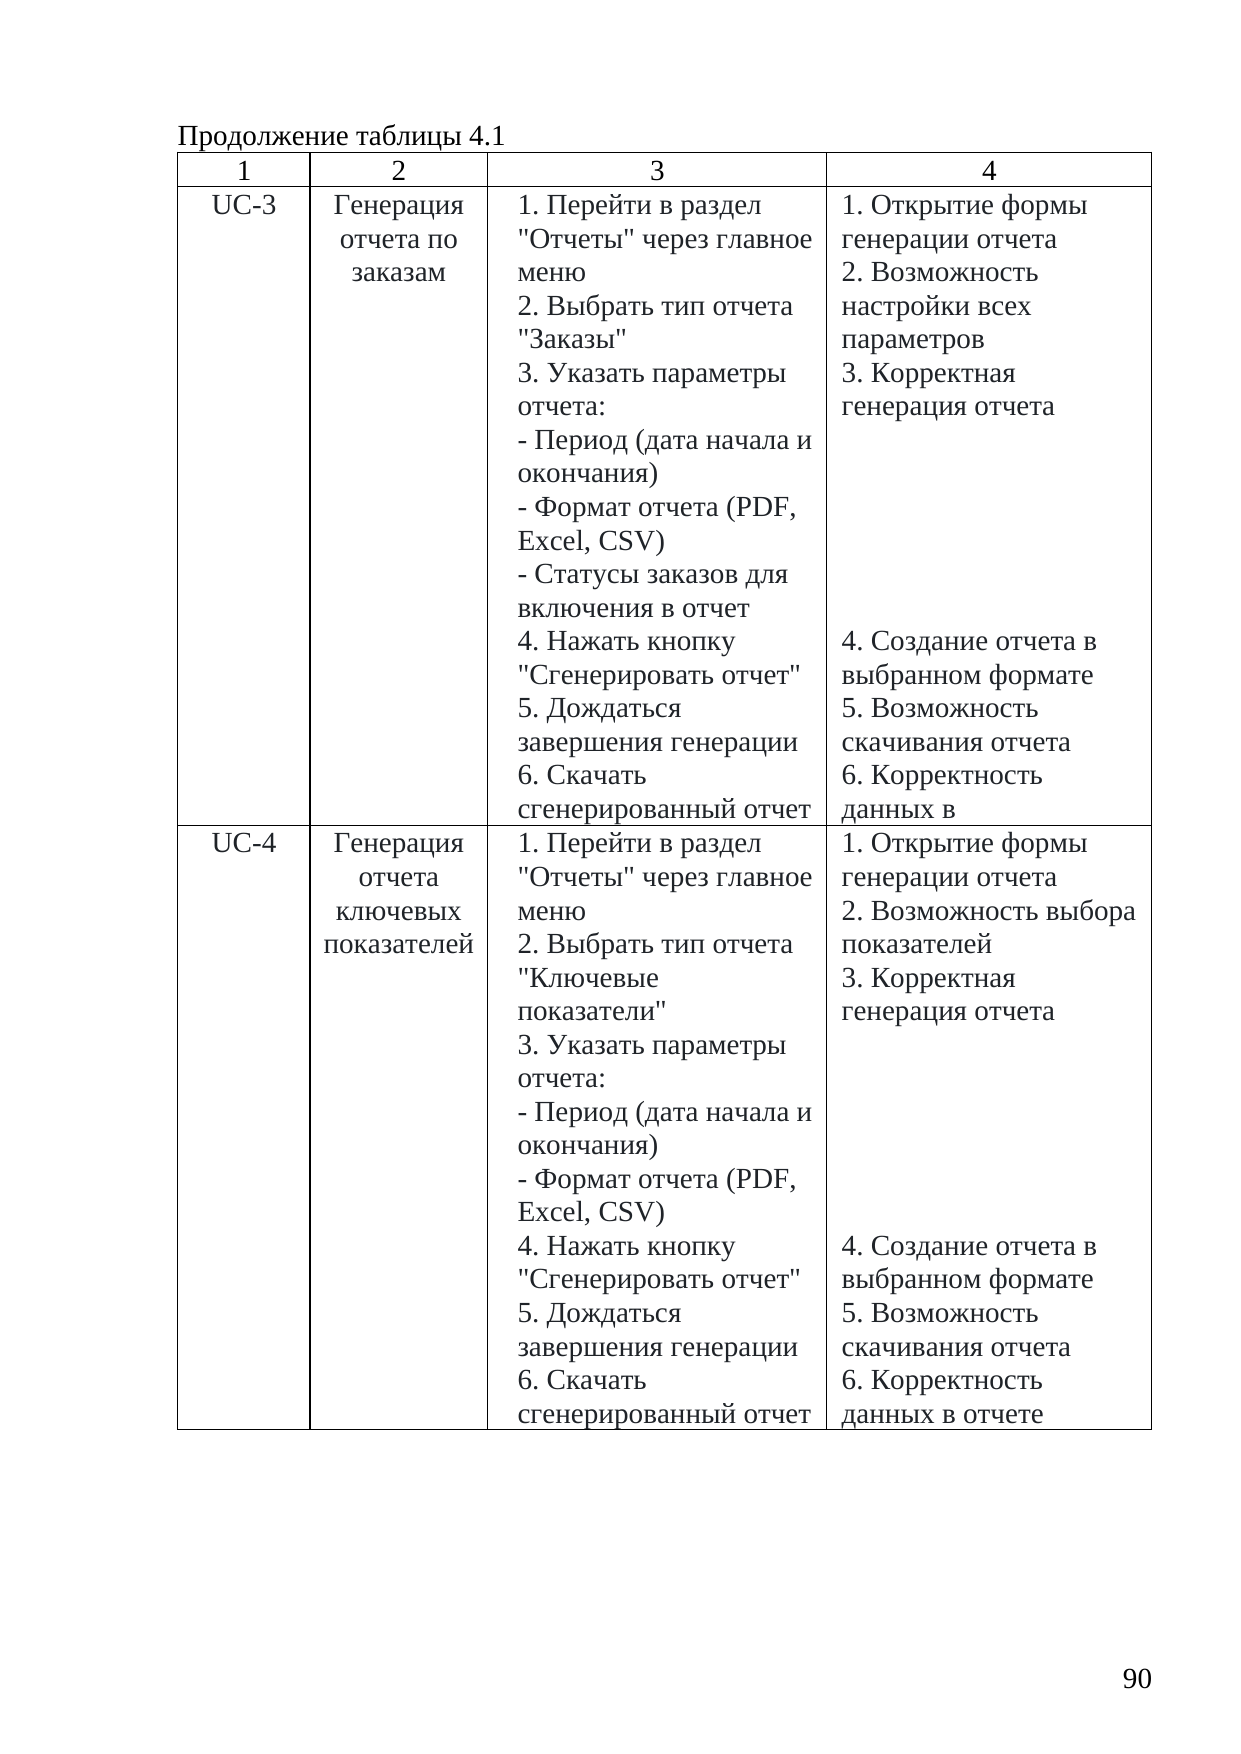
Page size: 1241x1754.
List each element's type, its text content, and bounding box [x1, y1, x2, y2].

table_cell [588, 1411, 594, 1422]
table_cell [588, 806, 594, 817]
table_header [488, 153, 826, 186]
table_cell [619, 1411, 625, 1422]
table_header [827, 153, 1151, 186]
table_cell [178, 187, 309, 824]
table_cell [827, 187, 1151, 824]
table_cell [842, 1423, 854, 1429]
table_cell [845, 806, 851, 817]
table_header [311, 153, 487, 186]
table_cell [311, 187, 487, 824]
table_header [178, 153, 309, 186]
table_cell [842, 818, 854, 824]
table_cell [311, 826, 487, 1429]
text Продолжение таблицы 4.1 [177, 118, 1152, 152]
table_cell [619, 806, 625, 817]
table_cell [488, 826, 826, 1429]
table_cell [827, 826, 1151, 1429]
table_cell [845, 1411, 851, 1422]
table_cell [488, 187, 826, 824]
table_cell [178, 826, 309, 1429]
